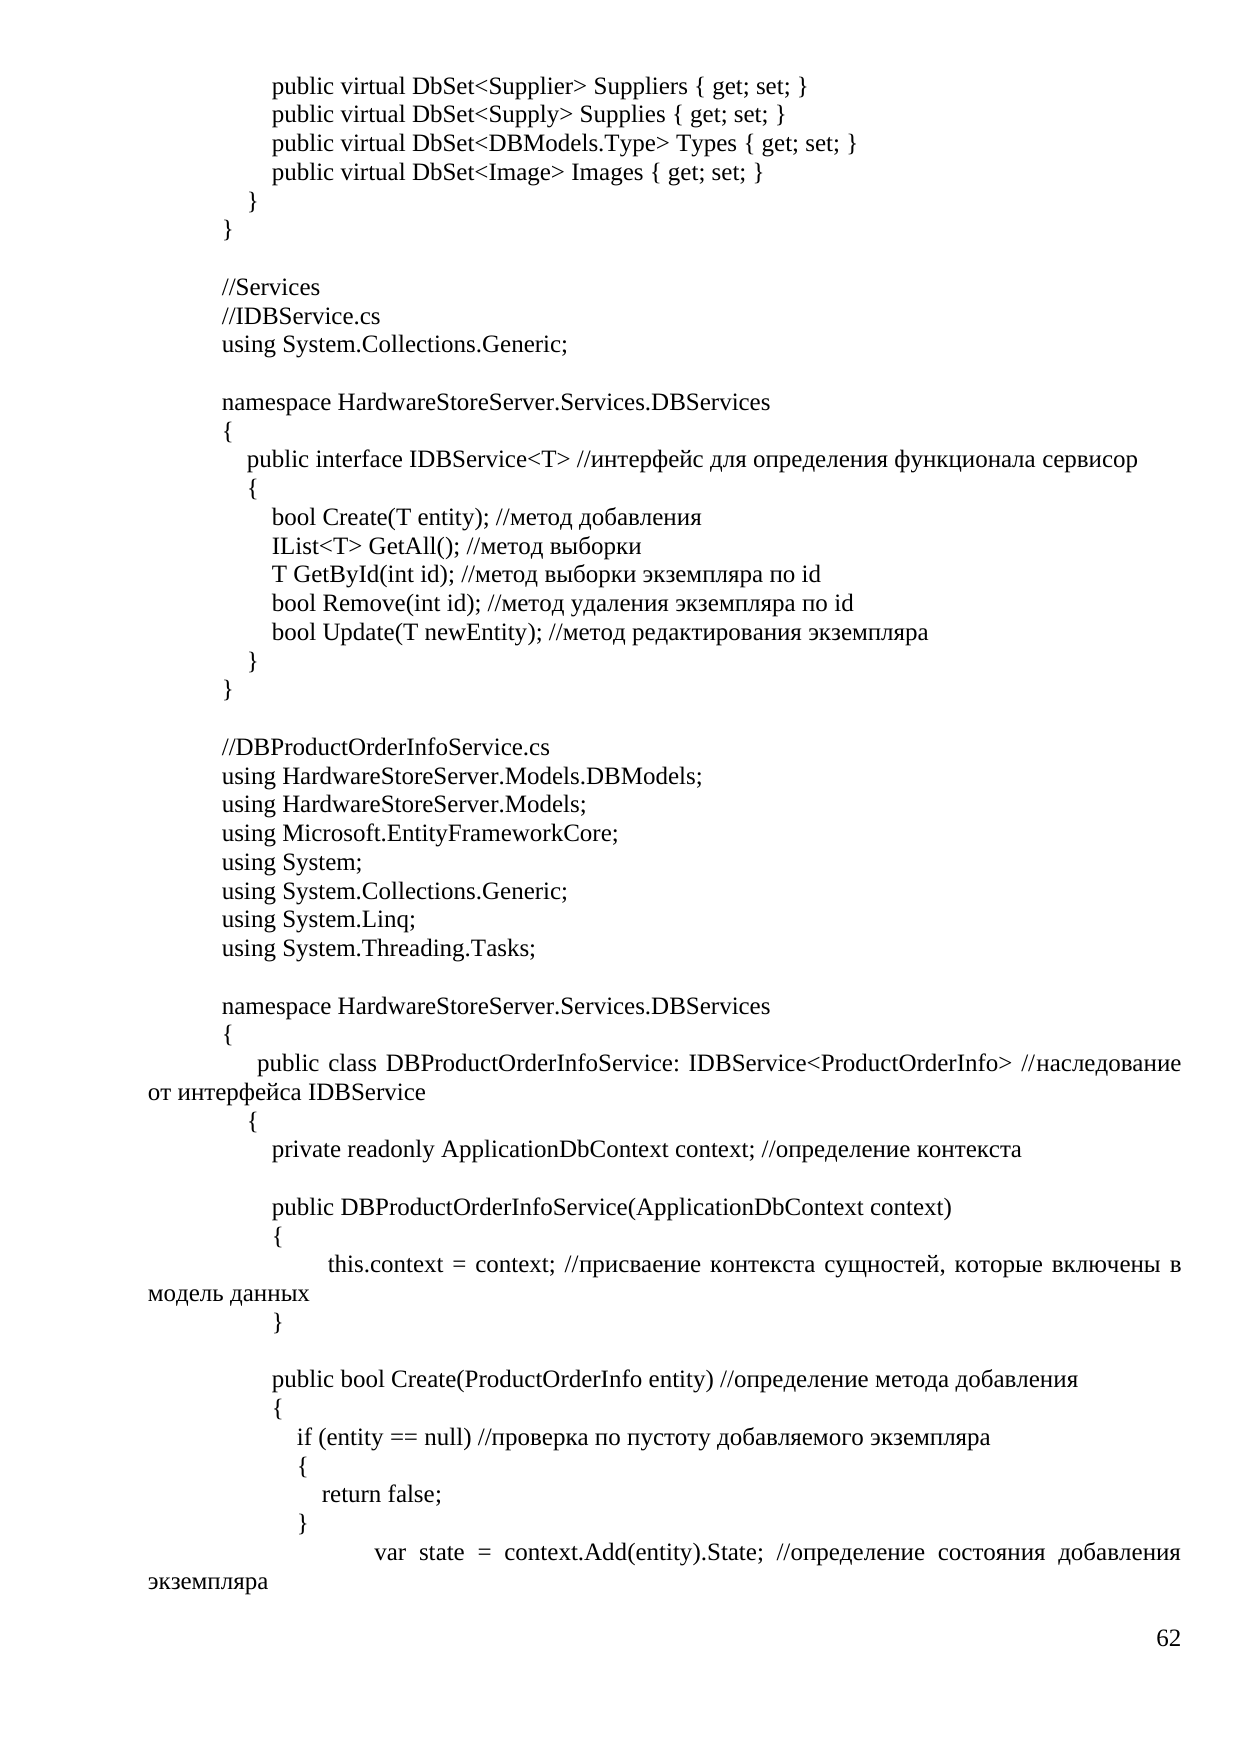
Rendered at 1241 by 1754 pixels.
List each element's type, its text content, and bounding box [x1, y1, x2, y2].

text bool Create(T entity); //метод добавления [148, 502, 1181, 531]
text public class DBProductOrderInfoService: IDBService<ProductOrderInfo> //наследование от интерфейса IDBService [148, 1048, 1181, 1106]
text public virtual DbSet<DBModels.Type> Types { get; set; } [148, 128, 1181, 157]
text public DBProductOrderInfoService(ApplicationDbContext context) [148, 1192, 1181, 1221]
text using HardwareStoreServer.Models.DBModels; [148, 761, 1181, 789]
text namespace HardwareStoreServer.Services.DBServices [148, 991, 1181, 1019]
text //IDBService.cs [148, 301, 1181, 329]
text using System.Collections.Generic; [148, 329, 1181, 358]
text IList<T> GetAll(); //метод выборки [148, 531, 1181, 559]
text namespace HardwareStoreServer.Services.DBServices [148, 387, 1181, 416]
text public virtual DbSet<Supplier> Suppliers { get; set; } [148, 71, 1181, 99]
text using System.Collections.Generic; [148, 876, 1181, 904]
text var state = context.Add(entity).State; //определение состояния добавления экземпляра [148, 1537, 1181, 1594]
text public interface IDBService<T> //интерфейс для определения функционала сервисор [148, 444, 1181, 473]
text { [148, 473, 1181, 502]
text bool Remove(int id); //метод удаления экземпляра по id [148, 588, 1181, 617]
text using System; [148, 847, 1181, 876]
text private readonly ApplicationDbContext context; //определение контекста [148, 1134, 1181, 1163]
text } [148, 186, 1181, 214]
text T GetById(int id); //метод выборки экземпляра по id [148, 559, 1181, 588]
text } [148, 646, 1181, 674]
text { [148, 1019, 1181, 1048]
text } [148, 1307, 1181, 1336]
text public virtual DbSet<Image> Images { get; set; } [148, 157, 1181, 186]
text } [148, 214, 1181, 243]
text using System.Linq; [148, 904, 1181, 933]
text using Microsoft.EntityFrameworkCore; [148, 818, 1181, 847]
text bool Update(T newEntity); //метод редактирования экземпляра [148, 617, 1181, 646]
text { [148, 1393, 1181, 1422]
text using System.Threading.Tasks; [148, 933, 1181, 962]
text } [148, 1508, 1181, 1537]
text this.context = context; //присваение контекста сущностей, которые включены в модель данных [148, 1249, 1181, 1307]
text public virtual DbSet<Supply> Supplies { get; set; } [148, 99, 1181, 128]
text } [148, 674, 1181, 703]
text //DBProductOrderInfoService.cs [148, 732, 1181, 761]
text //Services [148, 272, 1181, 301]
text { [148, 416, 1181, 444]
text public bool Create(ProductOrderInfo entity) //определение метода добавления [148, 1364, 1181, 1393]
text if (entity == null) //проверка по пустоту добавляемого экземпляра [148, 1422, 1181, 1451]
text return false; [148, 1479, 1181, 1508]
text { [148, 1221, 1181, 1249]
text { [148, 1106, 1181, 1134]
text using HardwareStoreServer.Models; [148, 789, 1181, 818]
text { [148, 1451, 1181, 1479]
